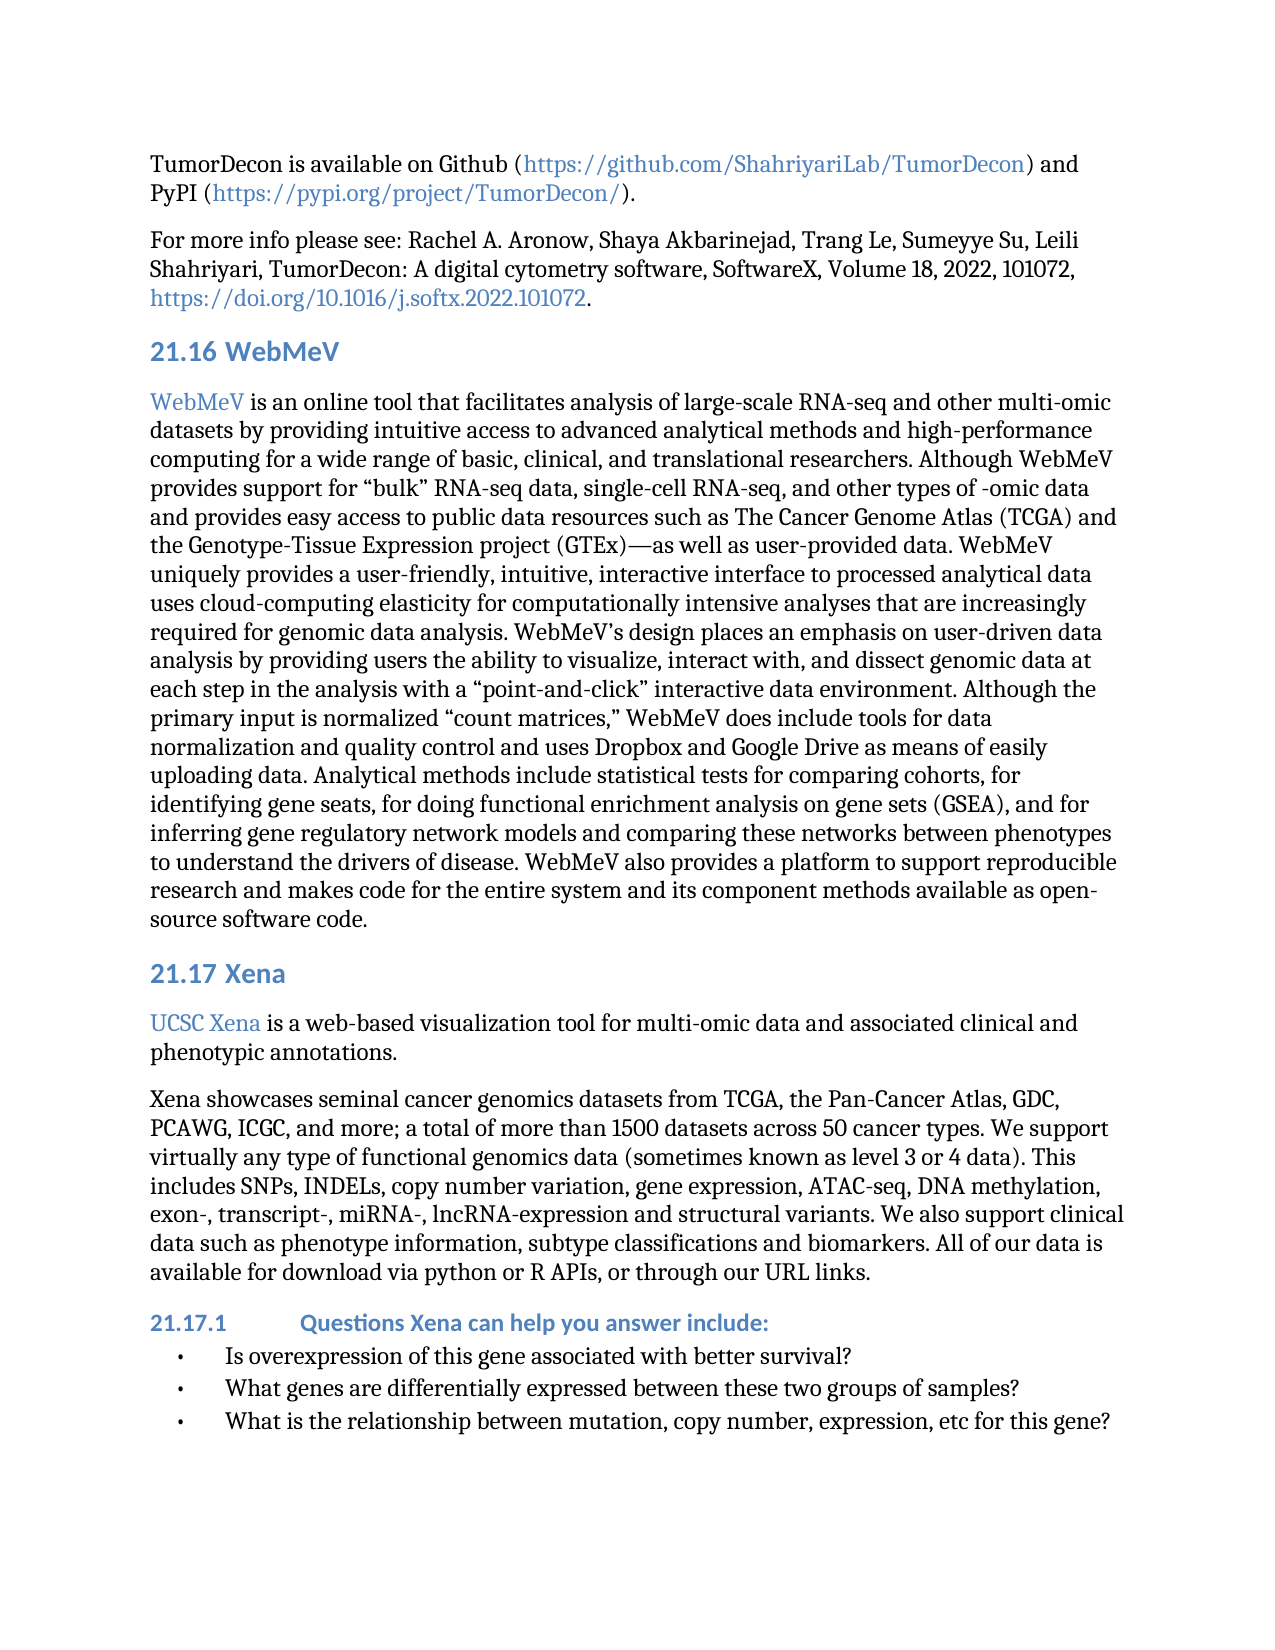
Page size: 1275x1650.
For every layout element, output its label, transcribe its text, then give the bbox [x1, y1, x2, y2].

text WebMeV is an online tool that facilitates analysis of large-scale RNA-seq and other multi-omic datasets by providing intuitive access to advanced analytical methods and high-performance computing for a wide range of basic, clinical, and translational researchers. Although WebMeV provides support for “bulk” RNA-seq data, single-cell RNA-seq, and other types of -omic data and provides easy access to public data resources such as The Cancer Genome Atlas (TCGA) and the Genotype-Tissue Expression project (GTEx)—as well as user-provided data. WebMeV uniquely provides a user-friendly, intuitive, interactive interface to processed analytical data uses cloud-computing elasticity for computationally intensive analyses that are increasingly required for genomic data analysis. WebMeV’s design places an emphasis on user-driven data analysis by providing users the ability to visualize, interact with, and dissect genomic data at each step in the analysis with a “point-and-click” interactive data environment. Although the primary input is normalized “count matrices,” WebMeV does include tools for data normalization and quality control and uses Dropbox and Google Drive as means of easily uploading data. Analytical methods include statistical tests for comparing cohorts, for identifying gene seats, for doing functional enrichment analysis on gene sets (GSEA), and for inferring gene regulatory network models and comparing these networks between phenotypes to understand the drivers of disease. WebMeV also provides a platform to support reproducible research and makes code for the entire system and its component methods available as open-source software code. [150, 388, 1125, 934]
subtitle 21.17 Xena [150, 955, 1125, 990]
text For more info please see: Rachel A. Aronow, Shaya Akbarinejad, Trang Le, Sumeyye Su, Leili Shahriyari, TumorDecon: A digital cytometry software, SoftwareX, Volume 18, 2022, 101072, https://doi.org/10.1016/j.softx.2022.101072. [150, 226, 1125, 312]
subtitle 21.16 WebMeV [150, 333, 1125, 369]
text TumorDecon is available on Github (https://github.com/ShahriyariLab/TumorDecon) and PyPI (https://pypi.org/project/TumorDecon/). [150, 150, 1125, 207]
text UCSC Xena is a web-based visualization tool for multi-omic data and associated clinical and phenotypic annotations. [150, 1009, 1125, 1067]
subtitle 21.17.1 Questions Xena can help you answer include: [150, 1307, 1125, 1338]
text Xena showcases seminal cancer genomics datasets from TCGA, the Pan-Cancer Atlas, GDC, PCAWG, ICGC, and more; a total of more than 1500 datasets across 50 cancer types. We support virtually any type of functional genomics data (sometimes known as level 3 or 4 data). This includes SNPs, INDELs, copy number variation, gene expression, ATAC-seq, DNA methylation, exon-, transcript-, miRNA-, lncRNA-expression and structural variants. We also support clinical data such as phenotype information, subtype classifications and biomarkers. All of our data is available for download via python or R APIs, or through our URL links. [150, 1085, 1125, 1287]
list What is the relationship between mutation, copy number, expression, etc for this gene? [175, 1407, 1125, 1436]
list Is overexpression of this gene associated with better survival? [175, 1342, 1125, 1371]
list What genes are differentially expressed between these two groups of samples? [175, 1374, 1125, 1403]
